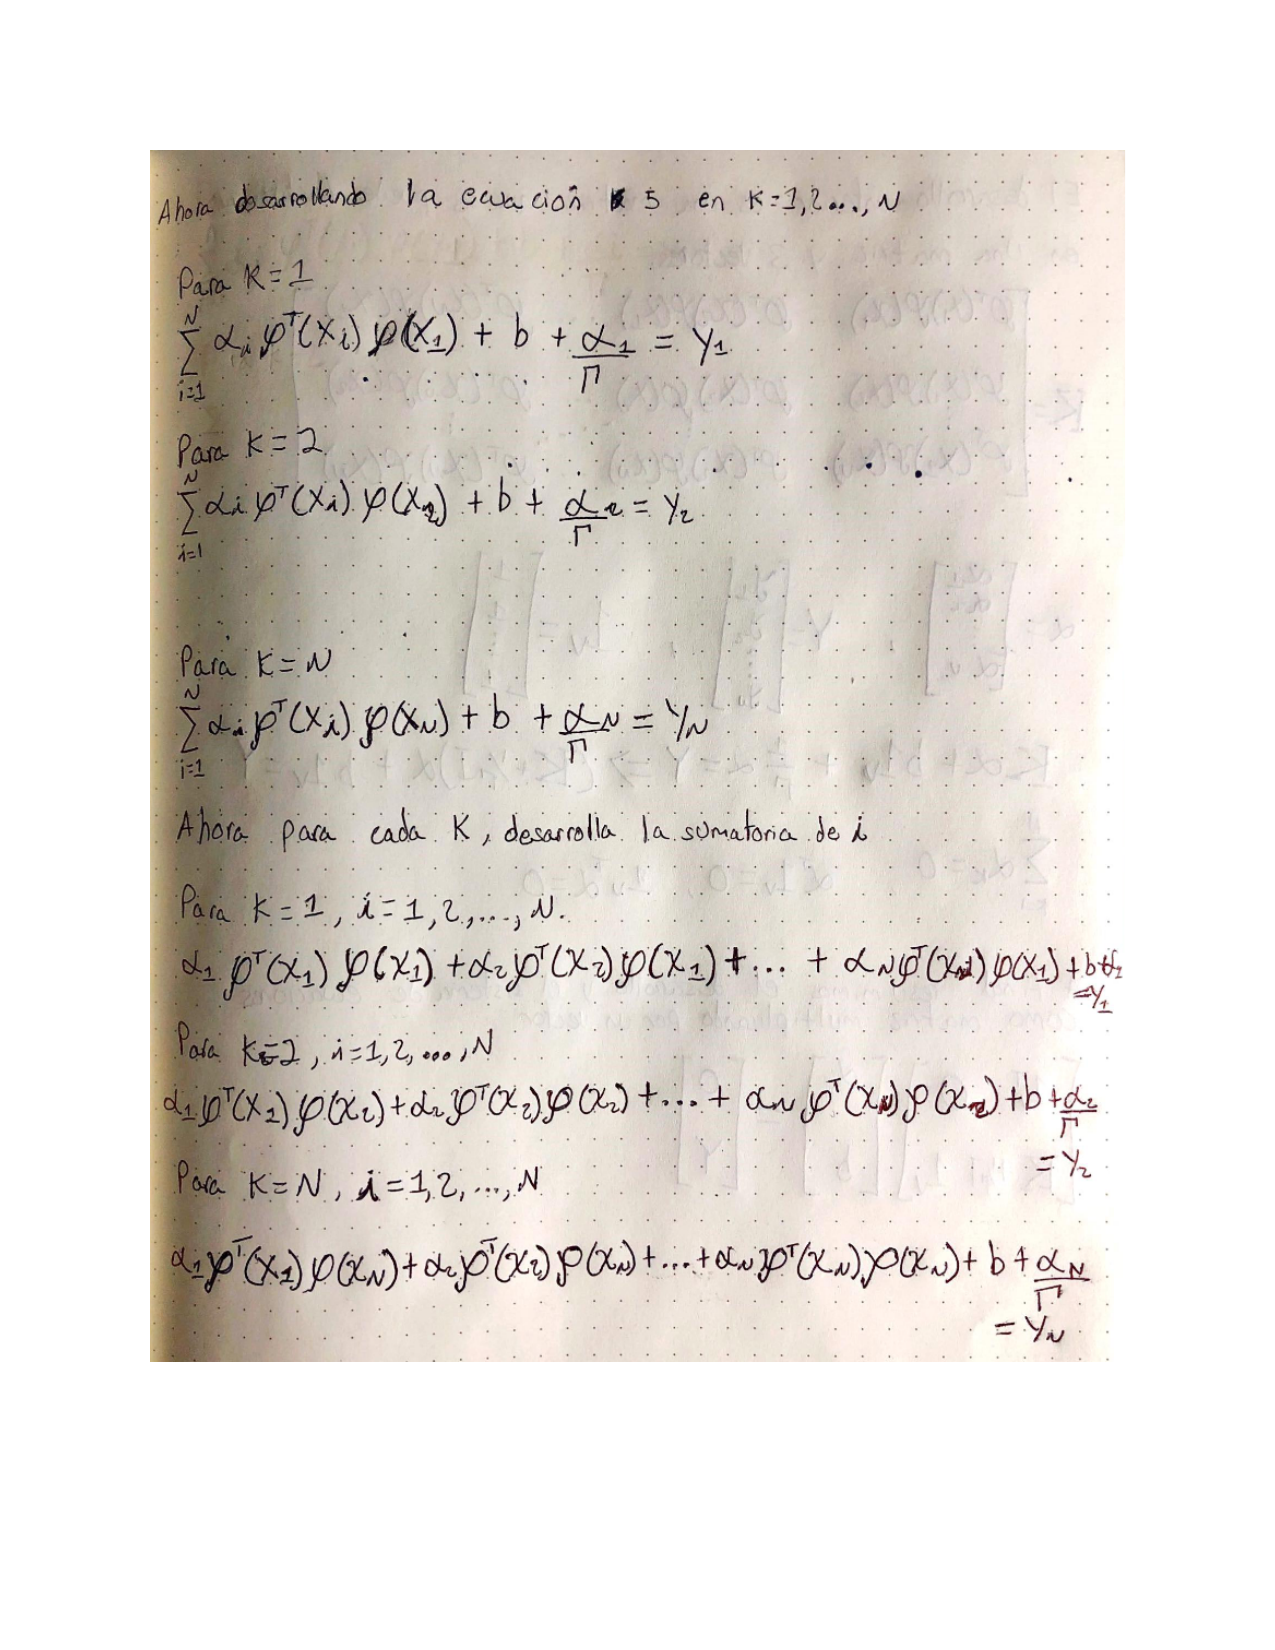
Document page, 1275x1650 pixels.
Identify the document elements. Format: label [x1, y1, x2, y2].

picture [150, 150, 1125, 1362]
